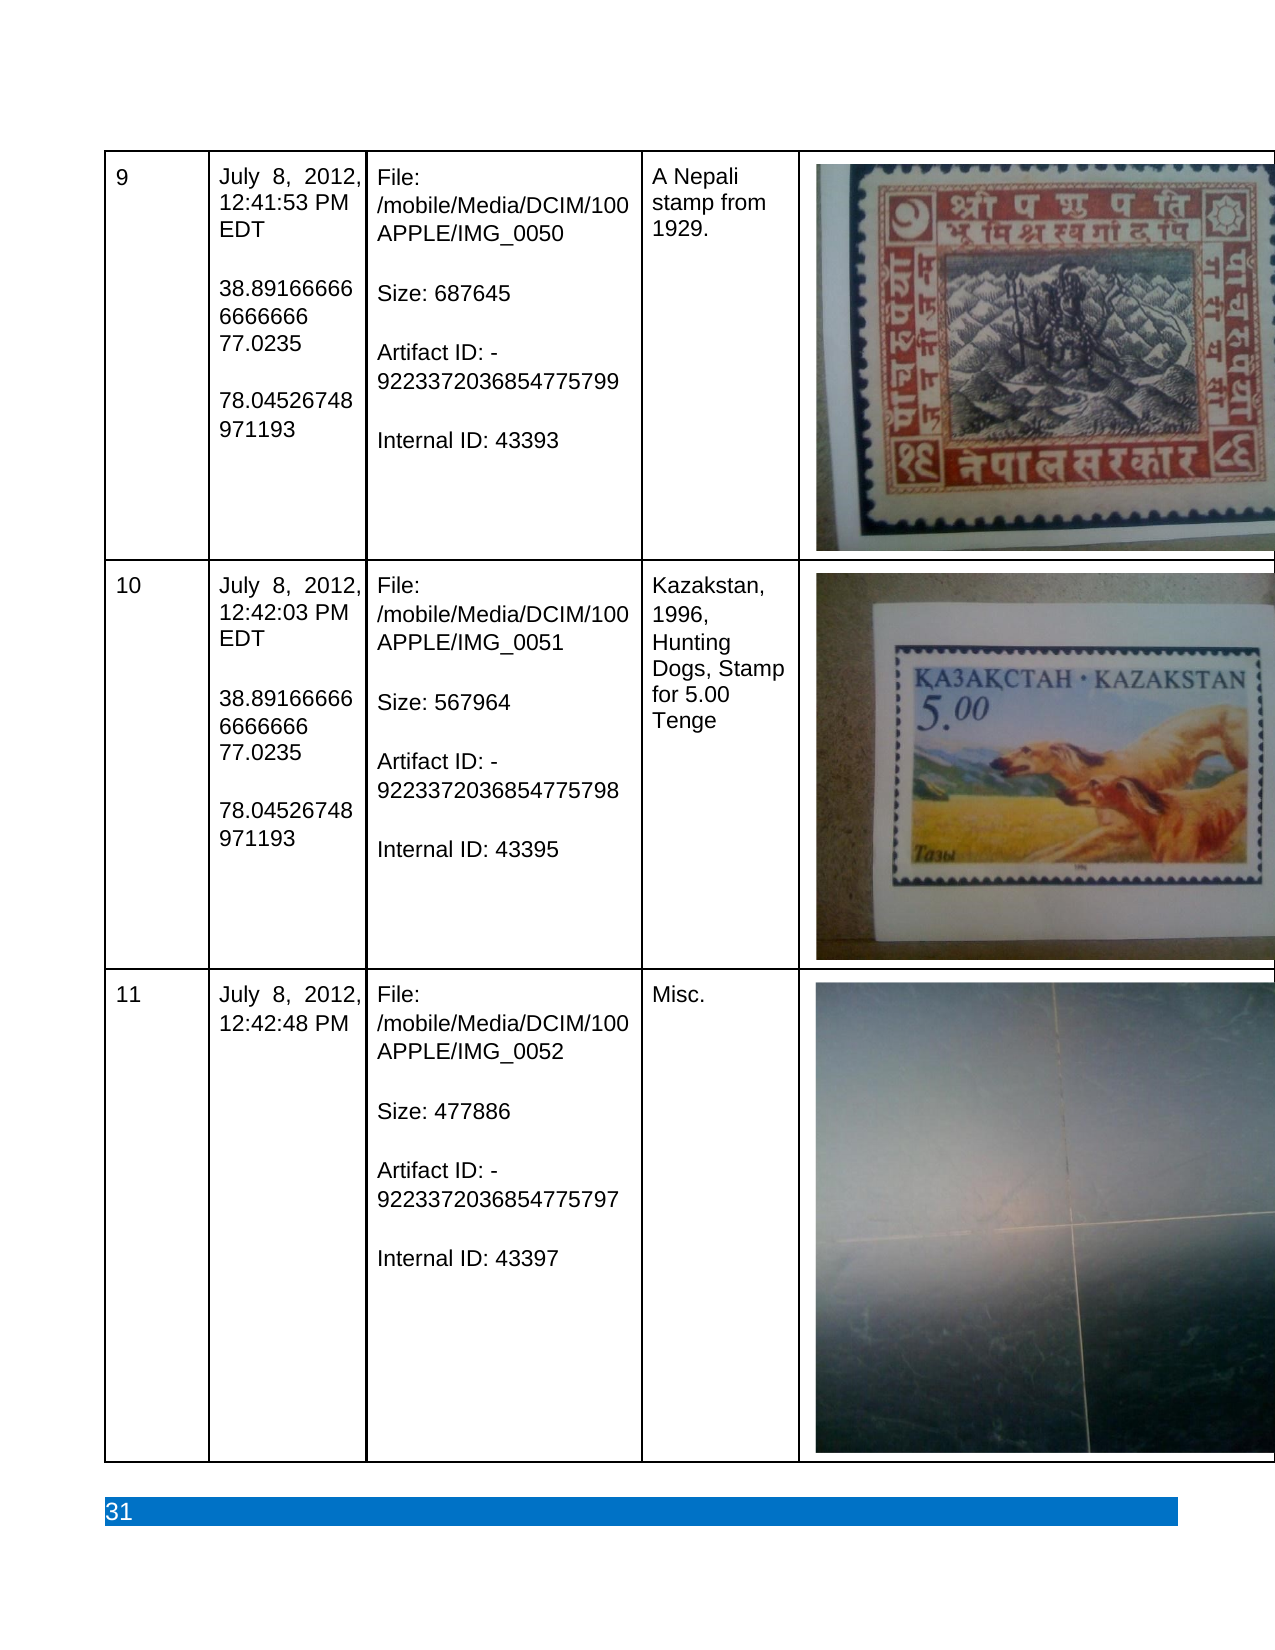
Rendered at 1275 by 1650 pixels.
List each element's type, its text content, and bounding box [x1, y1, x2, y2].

table_cell 11 [106, 970, 208, 1461]
table_cell File: /mobile/Media/DCIM/100 APPLE/IMG_0052 Size: 477886 Artifact ID: - 9223372036854775797 Internal ID: 43397 [368, 970, 641, 1461]
table_header A Nepali stamp from 1929. [643, 152, 798, 559]
table_cell Kazakstan, 1996, Hunting Dogs, Stamp for 5.00 Tenge [643, 561, 798, 968]
table_header 9 [106, 152, 208, 559]
table_cell File: /mobile/Media/DCIM/100 APPLE/IMG_0051 Size: 567964 Artifact ID: - 9223372036854775798 Internal ID: 43395 [368, 561, 641, 968]
table_header July 8, 2012, 12:41:53 PM EDT 38.89166666 6666666 77.0235 78.04526748 971193 [210, 152, 365, 559]
table_cell 10 [106, 561, 208, 968]
table_cell [800, 561, 1274, 968]
picture [816, 983, 1275, 1453]
table_cell July 8, 2012, 12:42:48 PM [210, 970, 365, 1461]
picture [816, 573, 1275, 960]
table_cell [800, 970, 1274, 1461]
table_cell July 8, 2012, 12:42:03 PM EDT 38.89166666 6666666 77.0235 78.04526748 971193 [210, 561, 365, 968]
picture [816, 164, 1275, 551]
table_cell Misc. [643, 970, 798, 1461]
table_header [800, 152, 1274, 559]
table_header File: /mobile/Media/DCIM/100 APPLE/IMG_0050 Size: 687645 Artifact ID: - 9223372036854775799 Internal ID: 43393 [368, 152, 641, 559]
